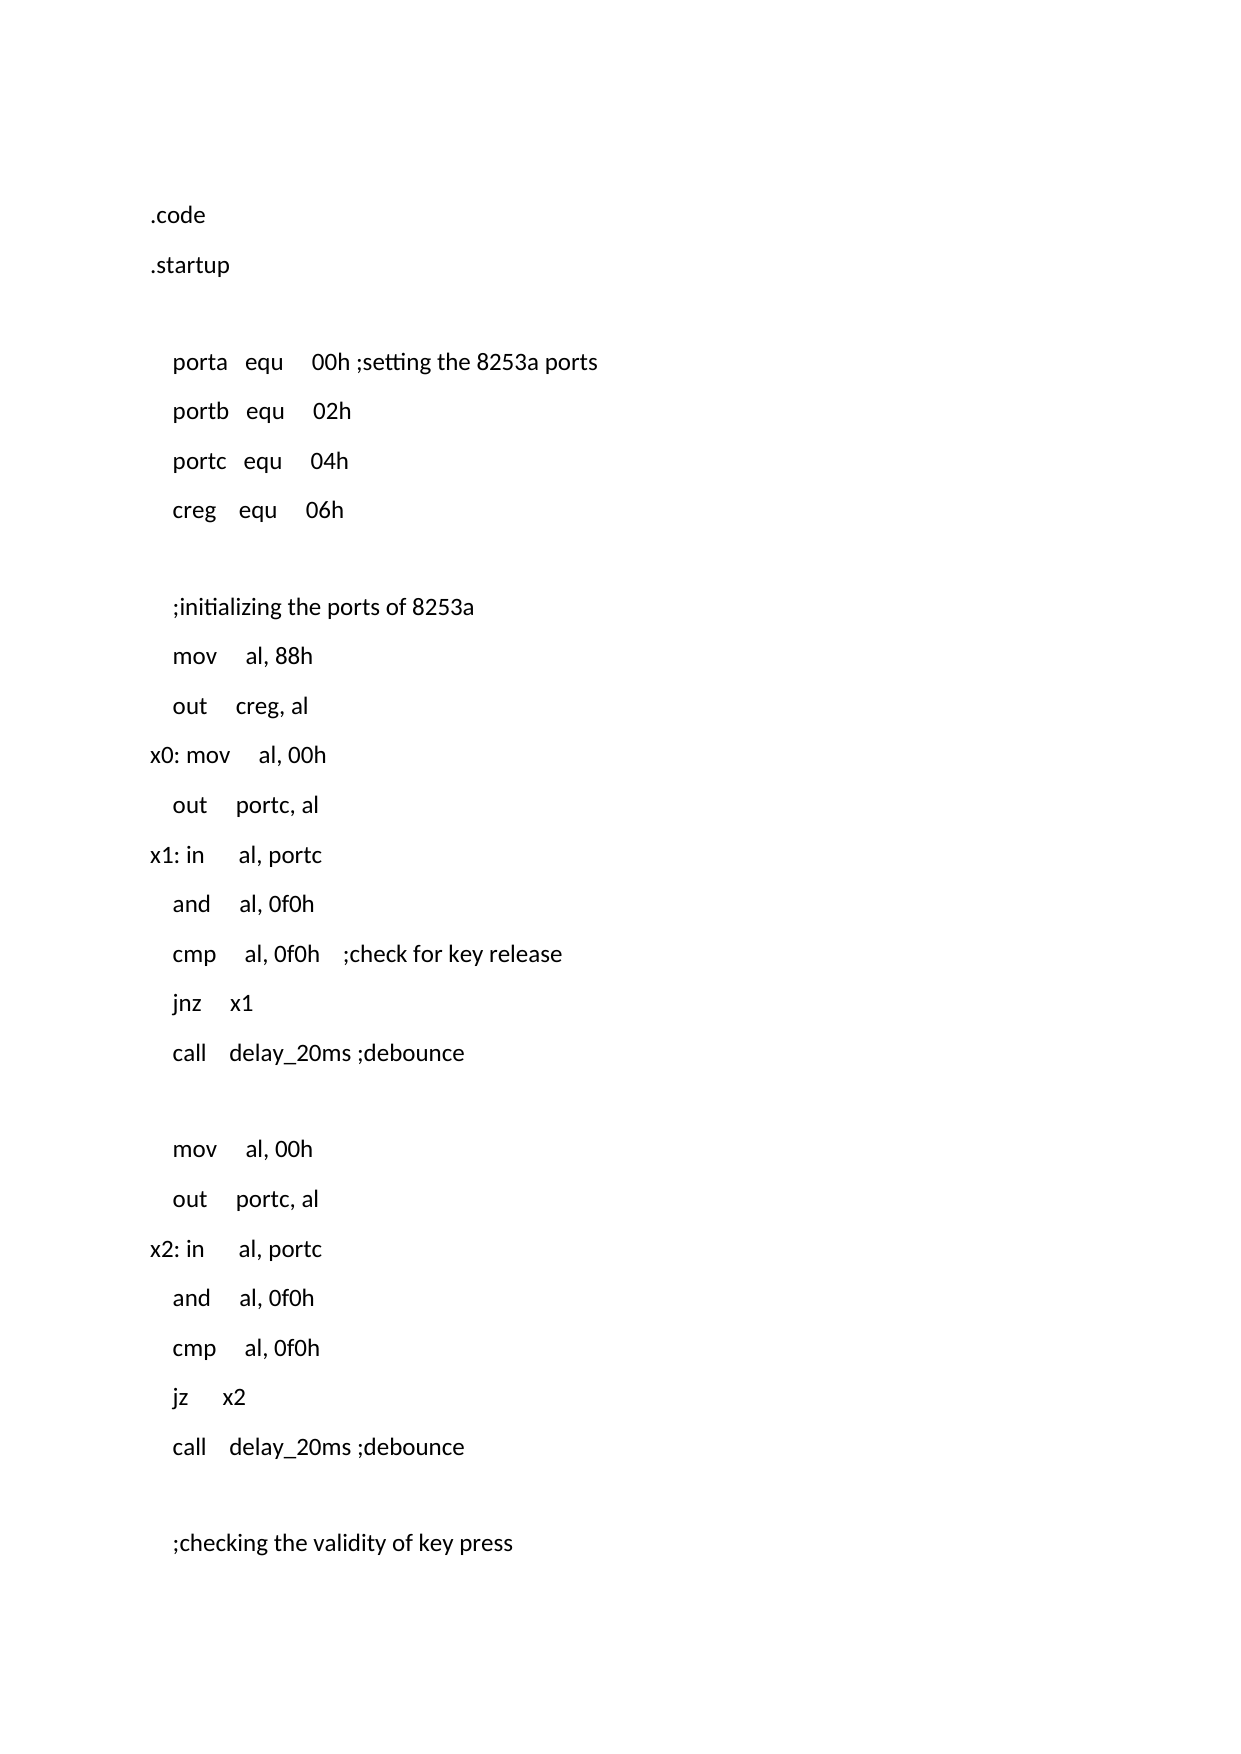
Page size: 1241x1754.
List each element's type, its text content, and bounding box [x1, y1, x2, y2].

text out portc, al [150, 1183, 1090, 1214]
text x0: mov al, 00h [150, 739, 1090, 770]
text .code [150, 199, 1090, 230]
text .startup [150, 249, 1090, 280]
text call delay_20ms ;debounce [150, 1431, 1090, 1462]
text mov al, 00h [150, 1133, 1090, 1164]
text portb equ 02h [150, 395, 1090, 426]
text creg equ 06h [150, 494, 1090, 525]
text out creg, al [150, 690, 1090, 721]
text x2: in al, portc [150, 1233, 1090, 1263]
text and al, 0f0h [150, 1282, 1090, 1313]
text ;initializing the ports of 8253a [150, 591, 1090, 621]
text cmp al, 0f0h [150, 1332, 1090, 1362]
text and al, 0f0h [150, 888, 1090, 919]
text jz x2 [150, 1381, 1090, 1412]
text jnz x1 [150, 987, 1090, 1018]
text mov al, 88h [150, 640, 1090, 671]
text out portc, al [150, 789, 1090, 820]
text ;checking the validity of key press [150, 1527, 1090, 1558]
text portc equ 04h [150, 445, 1090, 475]
text cmp al, 0f0h ;check for key release [150, 938, 1090, 968]
text x1: in al, portc [150, 839, 1090, 869]
text porta equ 00h ;setting the 8253a ports [150, 346, 1090, 376]
text call delay_20ms ;debounce [150, 1037, 1090, 1068]
